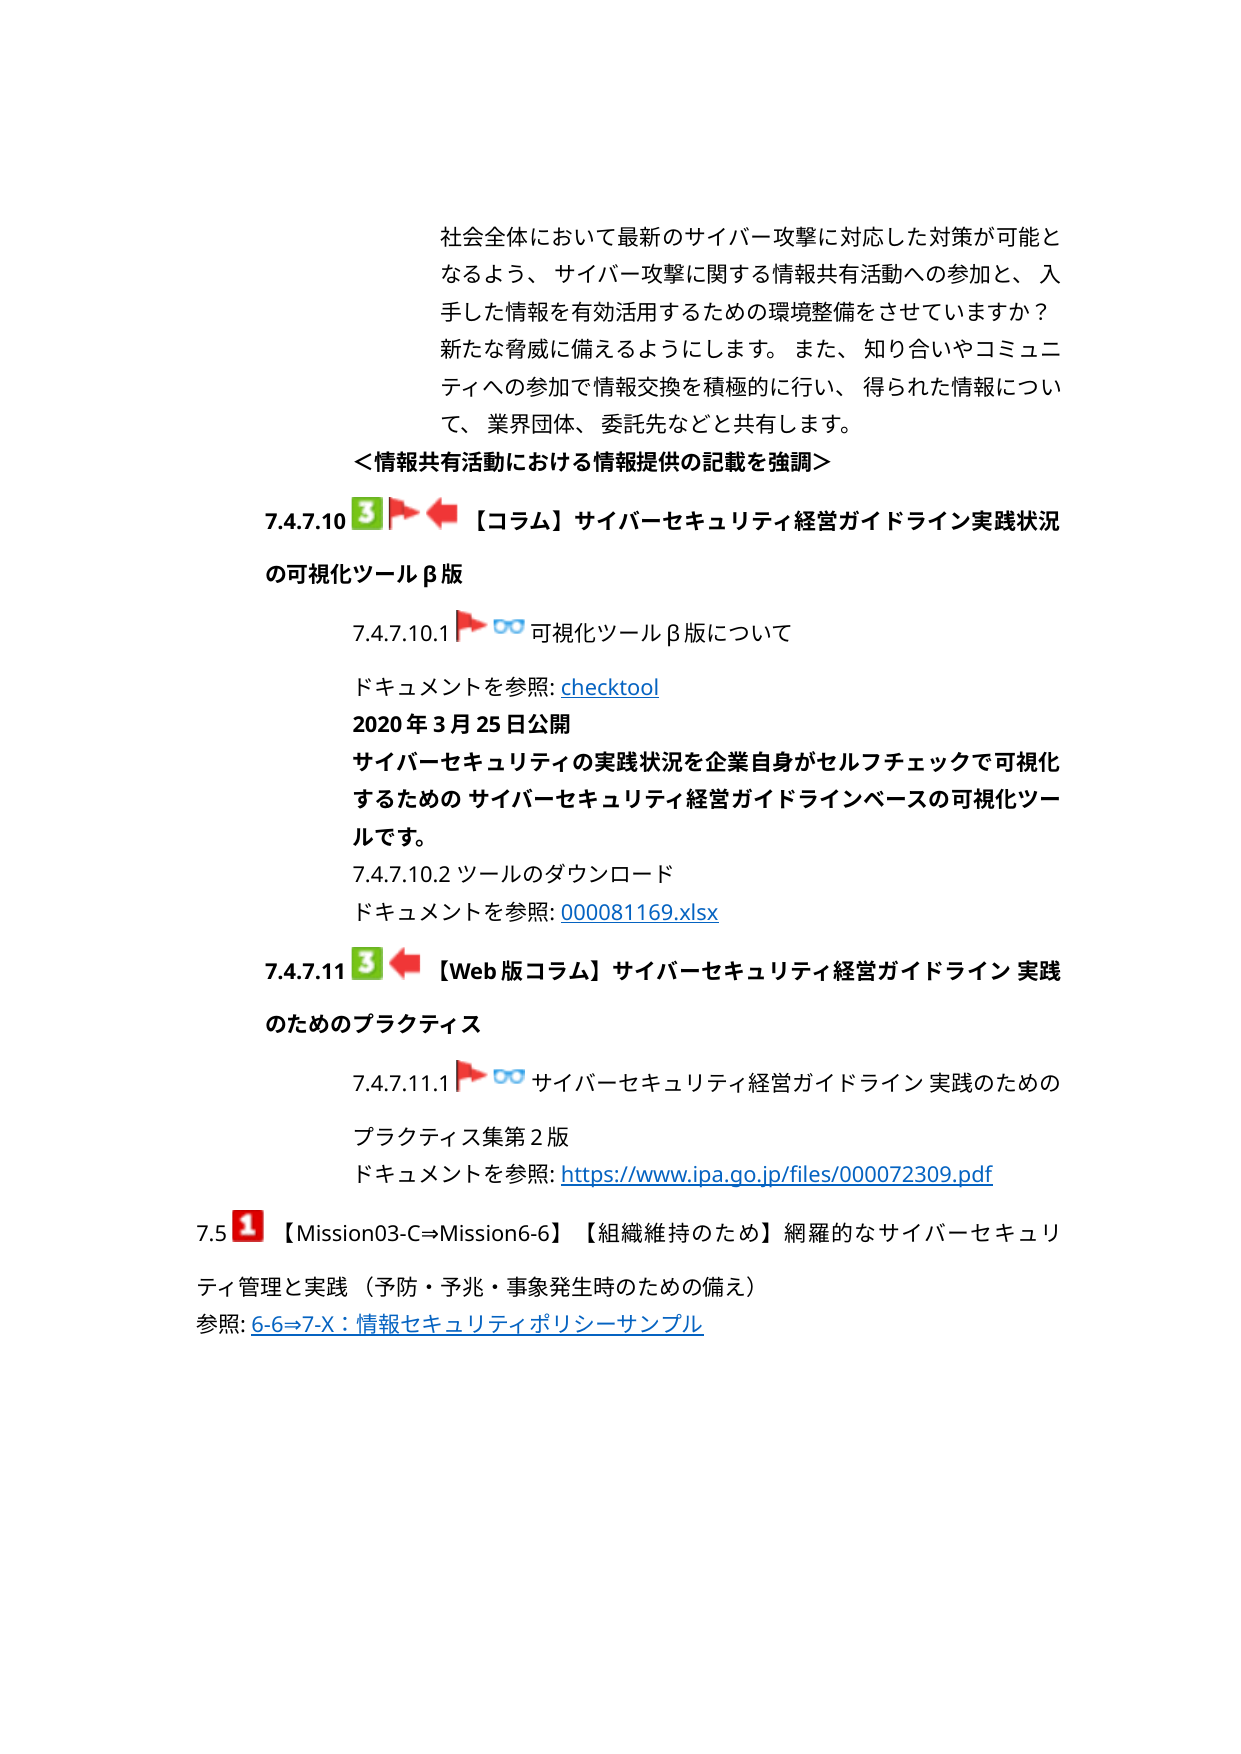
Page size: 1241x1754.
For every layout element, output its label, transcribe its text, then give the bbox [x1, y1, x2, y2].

picture [493, 1060, 525, 1092]
text ドキュメントを参照: 000081169.xlsx [352, 892, 1063, 929]
text ツールのダウンロード [352, 854, 1063, 892]
text 【Mission03-C⇒Mission6-6】【組織維持のため】網羅的なサイバーセキュリティ管理と実践 （予防・予兆・事象発生時のための備え） [196, 1192, 1063, 1304]
text サイバーセキュリティ経営ガイドライン 実践のためのプラクティス集第2版 [352, 1042, 1063, 1154]
picture [351, 497, 383, 530]
text 【コラム】サイバーセキュリティ経営ガイドライン実践状況の可視化ツールβ版 [265, 479, 1063, 592]
picture [456, 1060, 488, 1092]
picture [351, 947, 383, 980]
text 参照: 6-6⇒7-X：情報セキュリティポリシーサンプル [196, 1304, 1063, 1342]
text 【Web版コラム】サイバーセキュリティ経営ガイドライン 実践のためのプラクティス [265, 929, 1063, 1042]
picture [232, 1210, 264, 1242]
picture [426, 497, 458, 530]
text 2020年3月25日公開 [352, 704, 1063, 742]
picture [456, 610, 488, 642]
text ドキュメントを参照: checktool [352, 667, 1063, 704]
text サイバーセキュリティの実践状況を企業自身がセルフチェックで可視化するための サイバーセキュリティ経営ガイドラインベースの可視化ツールです。 [352, 742, 1063, 854]
picture [389, 947, 421, 980]
picture [493, 610, 525, 642]
text ドキュメントを参照: https://www.ipa.go.jp/files/000072309.pdf [352, 1154, 1063, 1192]
text 可視化ツールβ版について [352, 592, 1063, 667]
text 新たな脅威に備えるようにします。 また、 知り合いやコミュニティへの参加で情報交換を積極的に行い、 得られた情報について、 業界団体、 委託先などと共有します。 [440, 329, 1063, 442]
picture [388, 497, 421, 530]
text ＜情報共有活動における情報提供の記載を強調＞ [352, 442, 1063, 479]
text 社会全体において最新のサイバー攻撃に対応した対策が可能となるよう、 サイバー攻撃に関する情報共有活動への参加と、 入手した情報を有効活用するための環境整備をさせていますか？ [440, 217, 1063, 329]
